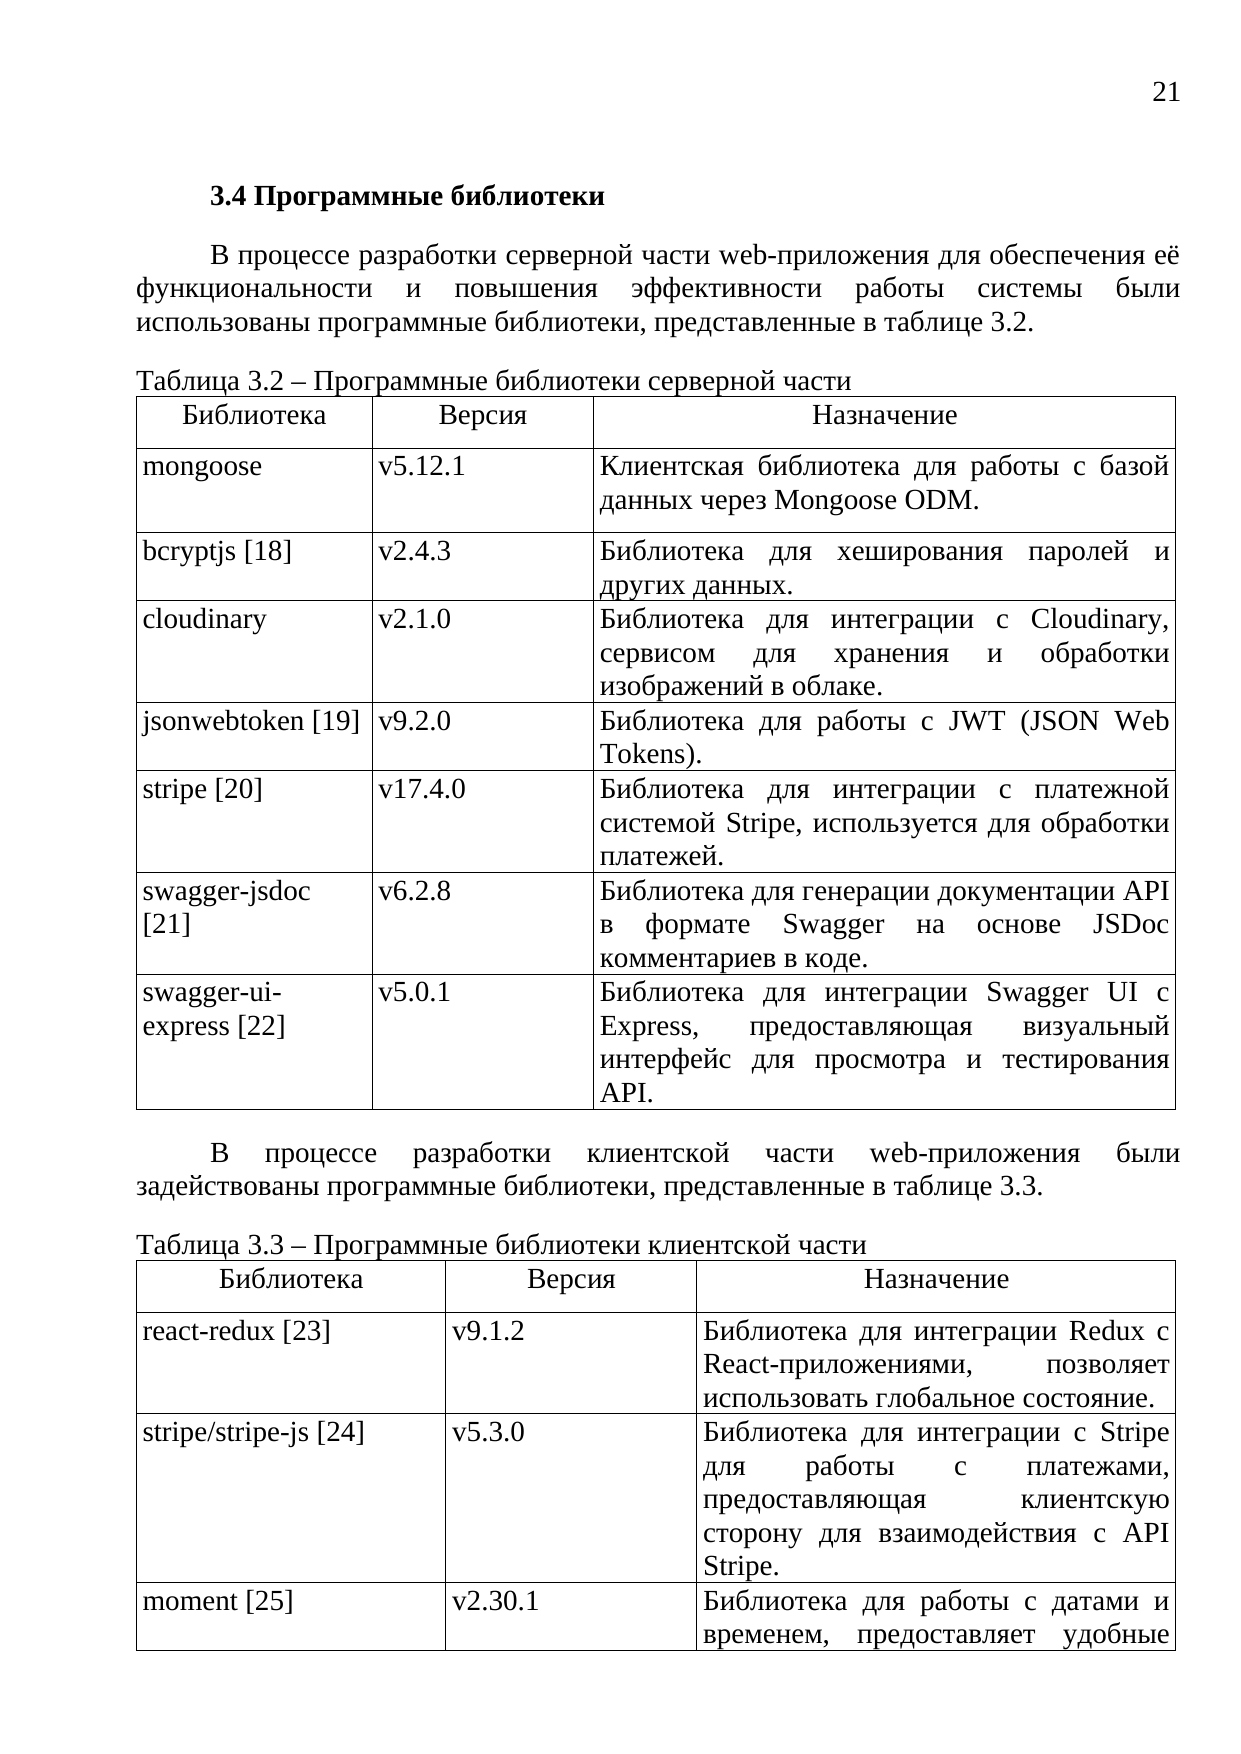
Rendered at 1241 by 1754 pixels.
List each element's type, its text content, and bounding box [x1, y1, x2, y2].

table_cell Библиотека для хеширования паролей и других данных. [594, 533, 1175, 600]
text В процессе разработки серверной части web-приложения для обеспечения её функциональности и повышения эффективности работы системы были использованы программные библиотеки, представленные в таблице 3.2. [136, 237, 1181, 338]
table_header Версия [446, 1261, 696, 1312]
table_cell Библиотека для интеграции с Cloudinary, сервисом для хранения и обработки изображений в облаке. [594, 601, 1175, 702]
table_cell v5.12.1 [373, 449, 593, 532]
table_cell Библиотека для интеграции с Stripe для работы с платежами, предоставляющая клиентскую сторону для взаимодействия с API Stripe. [697, 1414, 1175, 1582]
table_cell stripe [20] [137, 771, 372, 872]
table_cell Библиотека для интеграции Swagger UI с Express, предоставляющая визуальный интерфейс для просмотра и тестирования API. [594, 975, 1175, 1109]
text В процессе разработки клиентской части web-приложения были задействованы программные библиотеки, представленные в таблице 3.3. [136, 1135, 1181, 1202]
table_header Назначение [594, 397, 1175, 447]
subtitle 3.4 Программные библиотеки [136, 178, 1181, 212]
table_header Библиотека [137, 1261, 445, 1312]
table_cell v6.2.8 [373, 873, 593, 973]
table_header Библиотека [137, 397, 372, 447]
table_header Назначение [697, 1261, 1175, 1312]
table_cell swagger-ui-express [22] [137, 975, 372, 1109]
table_cell v17.4.0 [373, 771, 593, 872]
table_cell mongoose [137, 449, 372, 532]
table_cell v5.0.1 [373, 975, 593, 1109]
table_cell v9.1.2 [446, 1313, 696, 1413]
table_cell v2.30.1 [446, 1583, 696, 1650]
table_cell swagger-jsdoc [21] [137, 873, 372, 973]
table_cell Библиотека для интеграции Redux с React-приложениями, позволяет использовать глобальное состояние. [697, 1313, 1175, 1413]
table_header Версия [373, 397, 593, 447]
table_cell jsonwebtoken [19] [137, 703, 372, 770]
table_cell stripe/stripe-js [24] [137, 1414, 445, 1582]
table_cell cloudinary [137, 601, 372, 702]
text Таблица 3.3 – Программные библиотеки клиентской части [136, 1227, 1181, 1260]
table_cell moment [25] [137, 1583, 445, 1650]
table_cell Клиентская библиотека для работы с базой данных через Mongoose ODM. [594, 449, 1175, 532]
table_cell Библиотека для генерации документации API в формате Swagger на основе JSDoc комментариев в коде. [594, 873, 1175, 973]
table_cell v9.2.0 [373, 703, 593, 770]
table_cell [697, 1583, 1175, 1650]
table_cell bcryptjs [18] [137, 533, 372, 600]
table_cell v5.3.0 [446, 1414, 696, 1582]
table_cell react-redux [23] [137, 1313, 445, 1413]
table_cell v2.4.3 [373, 533, 593, 600]
table_cell Библиотека для интеграции с платежной системой Stripe, используется для обработки платежей. [594, 771, 1175, 872]
table_cell Библиотека для работы с JWT (JSON Web Tokens). [594, 703, 1175, 770]
table_cell v2.1.0 [373, 601, 593, 702]
text Таблица 3.2 – Программные библиотеки серверной части [136, 363, 1181, 396]
